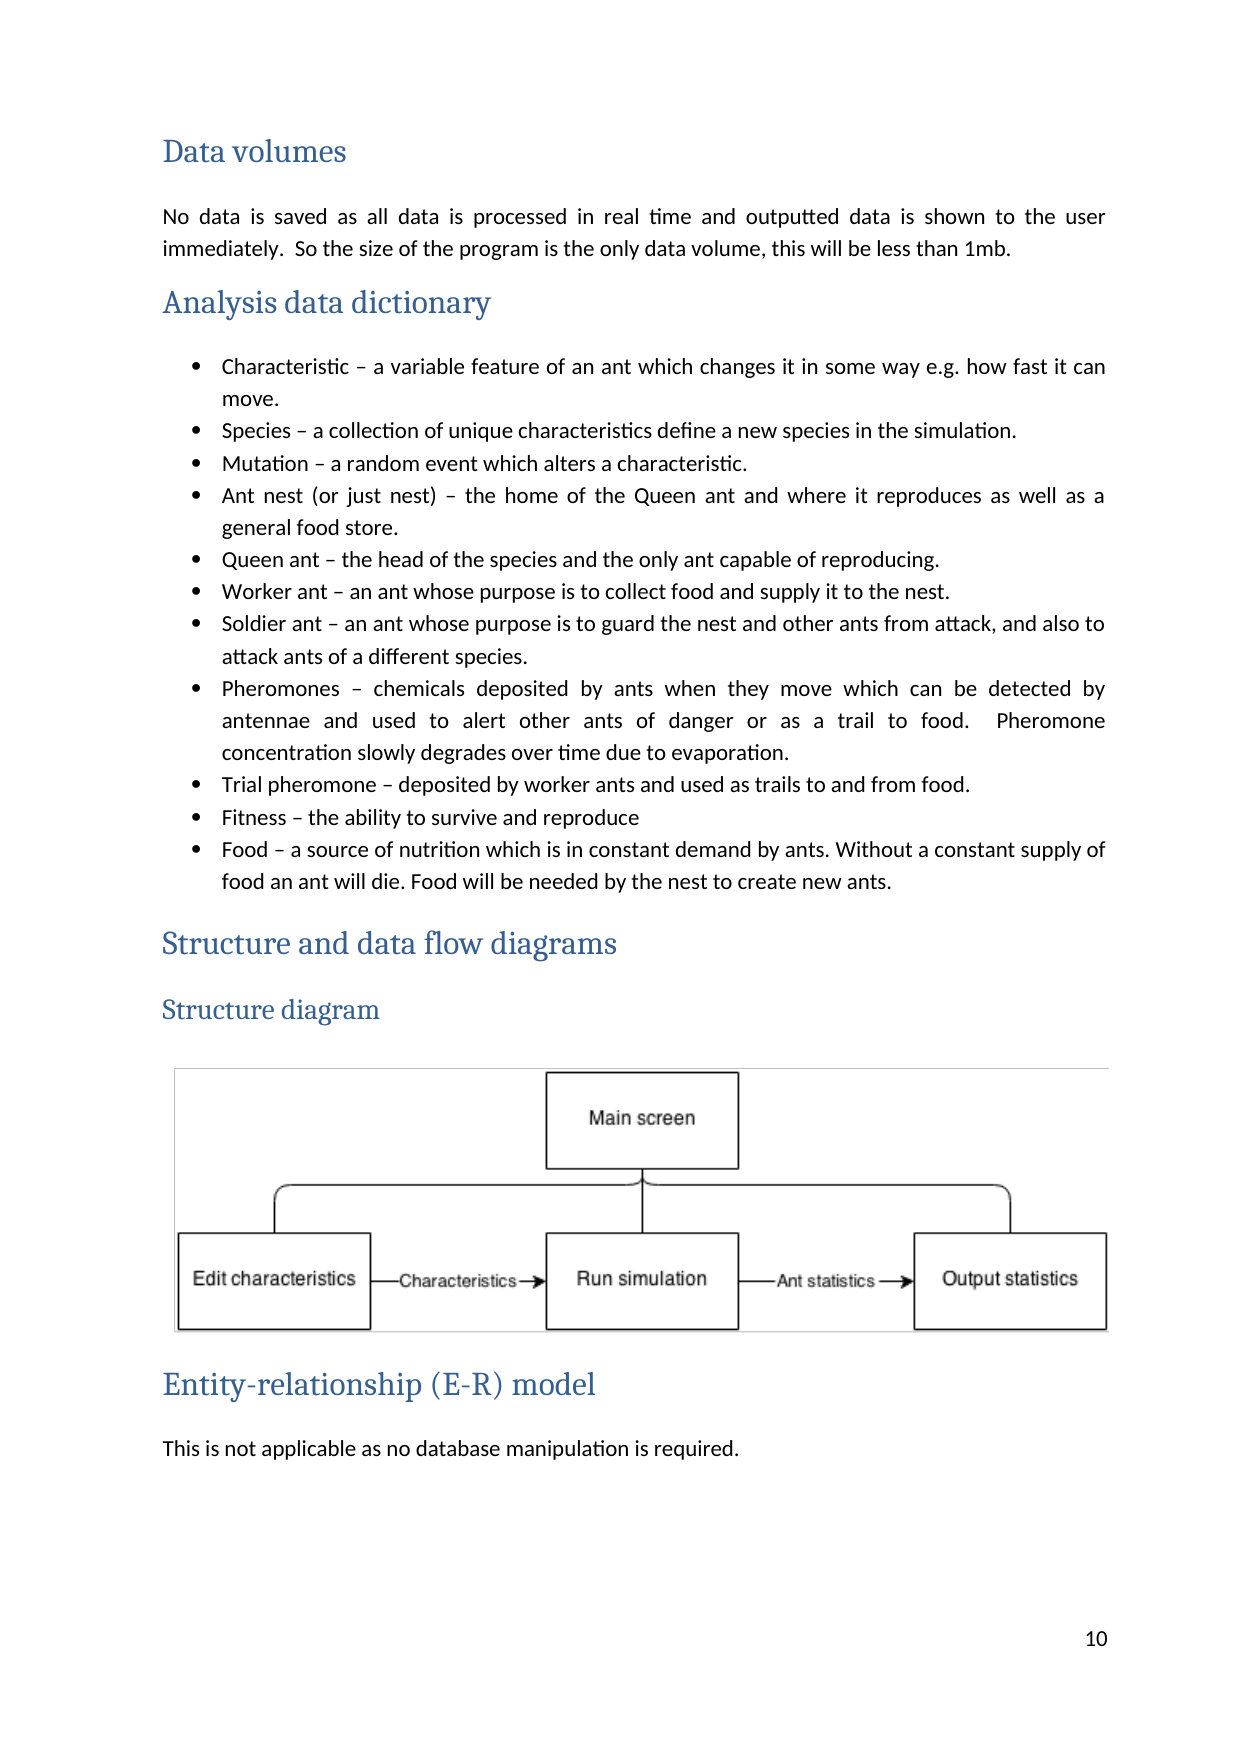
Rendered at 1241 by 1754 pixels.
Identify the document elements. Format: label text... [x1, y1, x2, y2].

list Fitness – the ability to survive and reproduce [192, 803, 1107, 831]
text No data is saved as all data is processed in real time and outputted data is shown to the user immediately. So the size of the program is the only data volume, this will be less than 1mb. [162, 202, 1107, 262]
subtitle Structure and data flow diagrams [162, 924, 1107, 963]
list Mutation – a random event which alters a characteristic. [192, 449, 1107, 477]
subtitle Structure diagram [162, 993, 1107, 1027]
list Pheromones – chemicals deposited by ants when they move which can be detected by antennae and used to alert other ants of danger or as a trail to food. Pheromone concentration slowly degrades over time due to evaporation. [192, 674, 1107, 766]
subtitle Analysis data dictionary [162, 283, 1107, 321]
list Ant nest (or just nest) – the home of the Queen ant and where it reproduces as well as a general food store. [192, 481, 1107, 541]
list Soldier ant – an ant whose purpose is to guard the nest and other ants from attack, and also to attack ants of a different species. [192, 609, 1107, 670]
list Characteristic – a variable feature of an ant which changes it in some way e.g. how fast it can move. [192, 352, 1107, 412]
picture [162, 1056, 1109, 1345]
list Worker ant – an ant whose purpose is to collect food and supply it to the nest. [192, 577, 1107, 605]
list Species – a collection of unique characteristics define a new species in the simulation. [192, 416, 1107, 444]
list Queen ant – the head of the species and the only ant capable of reproducing. [192, 545, 1107, 573]
subtitle Data volumes [162, 133, 1107, 171]
list Trial pheromone – deposited by worker ants and used as trails to and from food. [192, 771, 1107, 798]
text This is not applicable as no database manipulation is required. [162, 1434, 1107, 1462]
subtitle Entity-relationship (E-R) model [162, 1365, 1107, 1404]
list Food – a source of nutrition which is in constant demand by ants. Without a constant supply of food an ant will die. Food will be needed by the nest to create new ants. [192, 835, 1107, 895]
